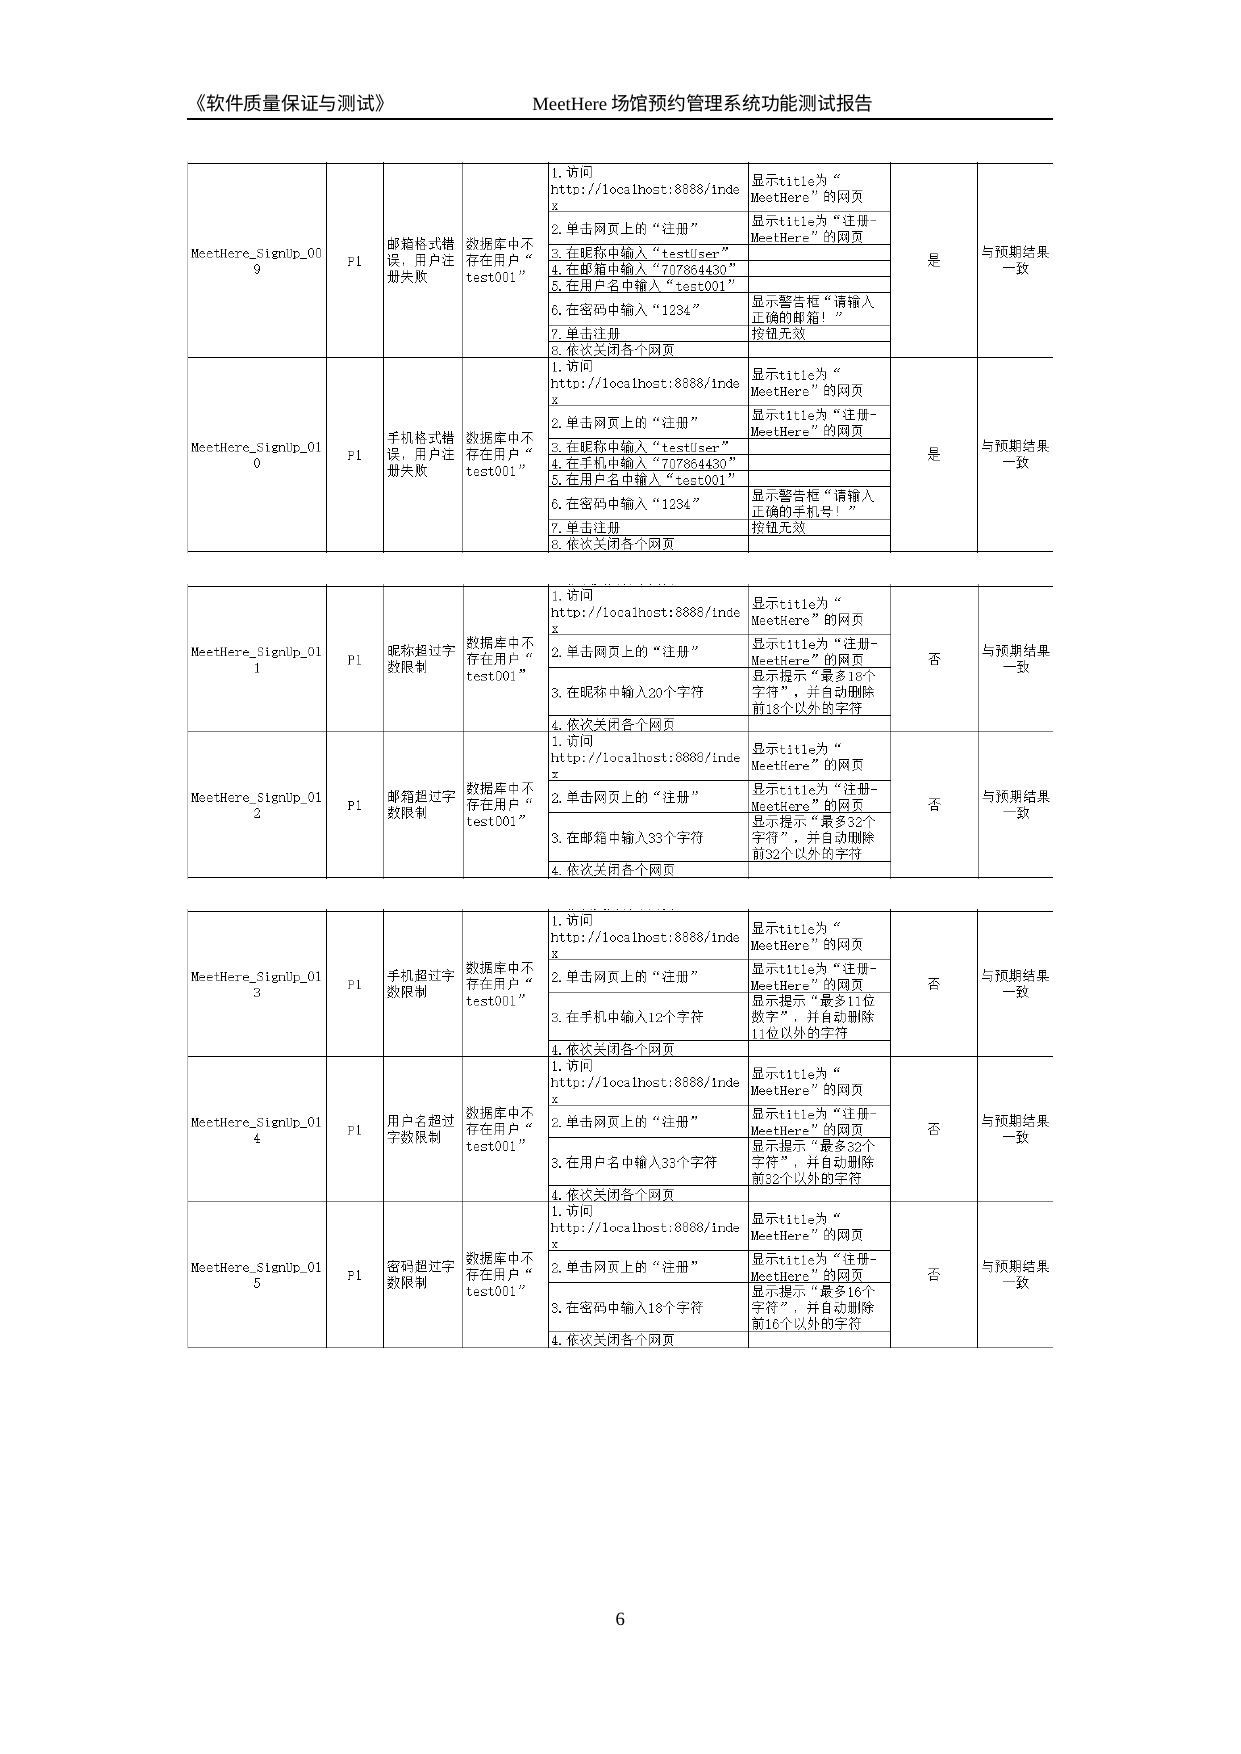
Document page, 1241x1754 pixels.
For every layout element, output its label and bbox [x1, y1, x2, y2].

picture [187, 909, 1053, 1348]
picture [187, 584, 1053, 879]
picture [187, 162, 1053, 553]
